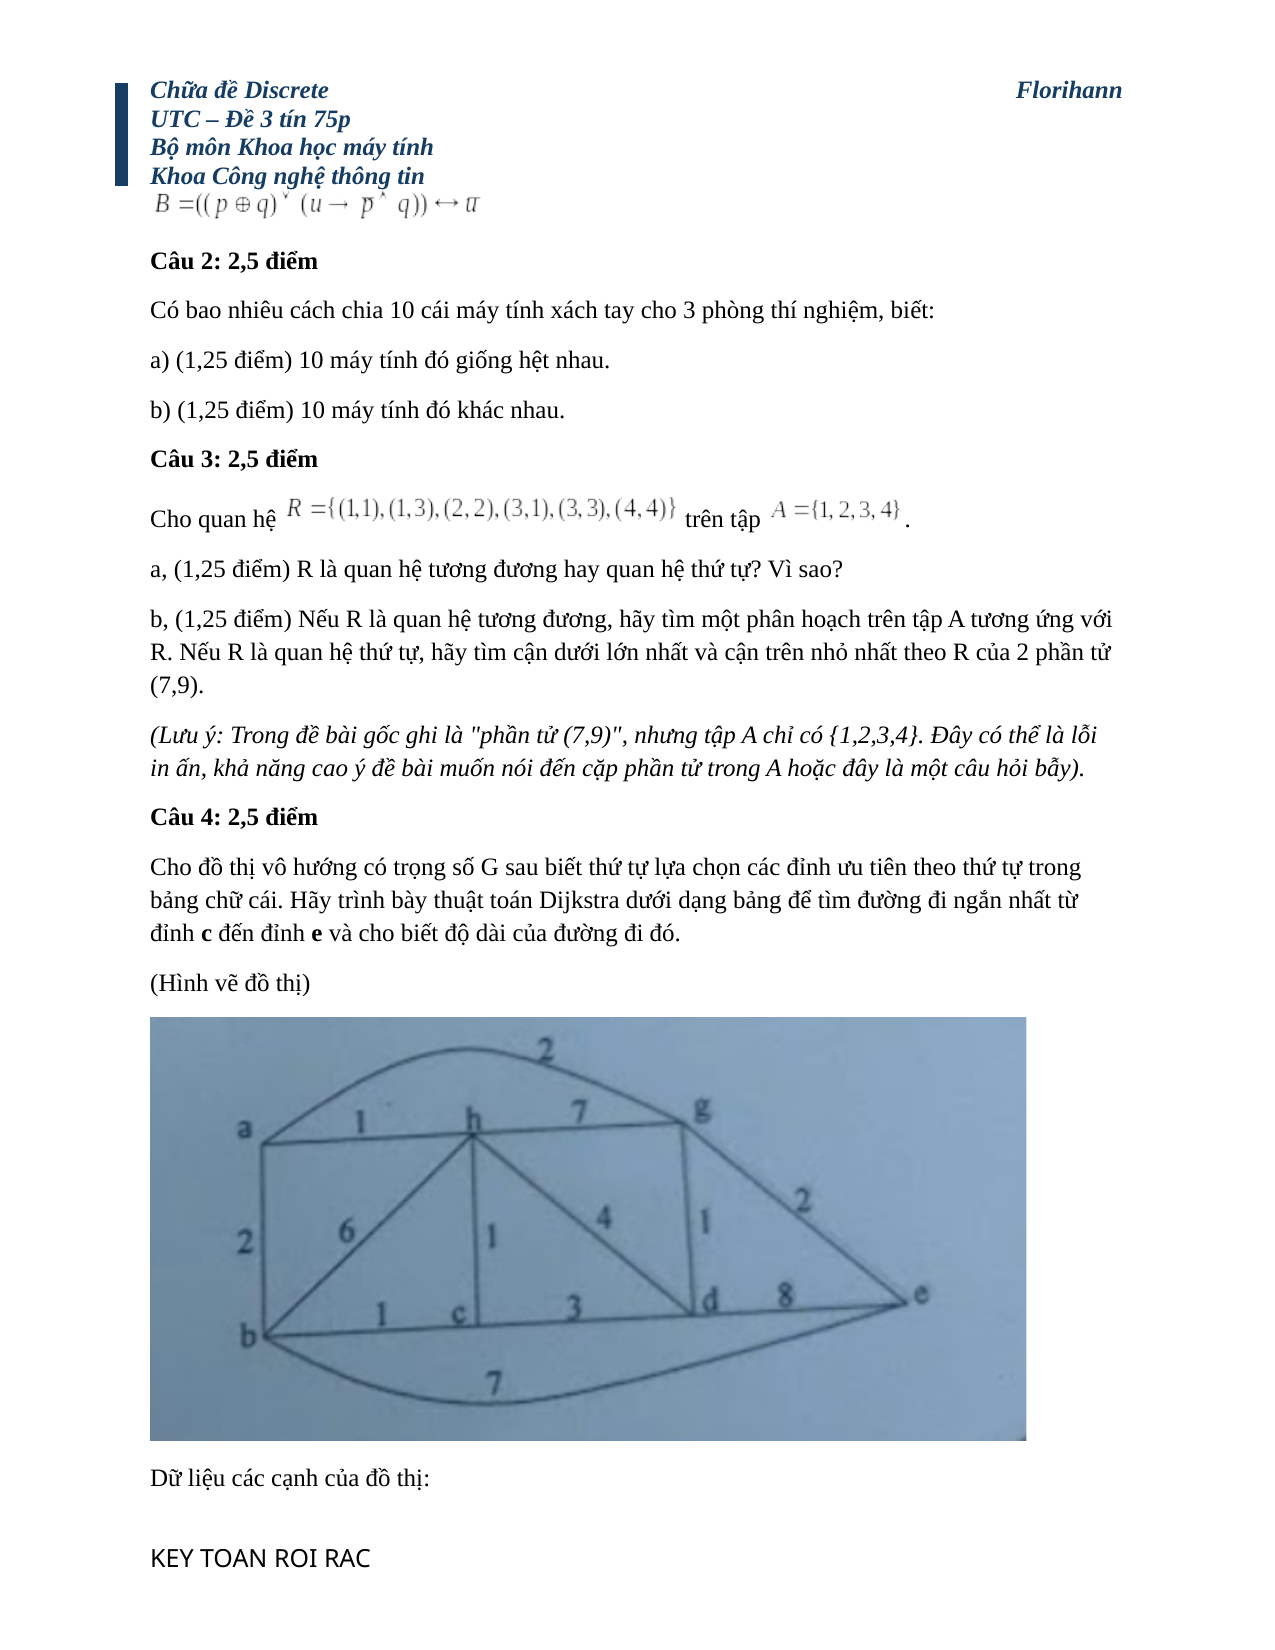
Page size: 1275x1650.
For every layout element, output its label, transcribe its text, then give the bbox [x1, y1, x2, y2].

text Câu 3: 2,5 điểm [150, 444, 1125, 473]
text Có bao nhiêu cách chia 10 cái máy tính xách tay cho 3 phòng thí nghiệm, biết: [150, 296, 1125, 324]
text Cho quan hệ trên tập . [150, 494, 1125, 533]
text b) (1,25 điểm) 10 máy tính đó khác nhau. [150, 395, 1125, 424]
text a, (1,25 điểm) R là quan hệ tương đương hay quan hệ thứ tự? Vì sao? [150, 554, 1125, 583]
text a) (1,25 điểm) 10 máy tính đó giống hệt nhau. [150, 345, 1125, 374]
text b, (1,25 điểm) Nếu R là quan hệ tương đương, hãy tìm một phân hoạch trên tập A tương ứng với R. Nếu R là quan hệ thứ tự, hãy tìm cận dưới lớn nhất và cận trên nhỏ nhất theo R của 2 phần tử (7,9). [150, 604, 1125, 699]
text Câu 4: 2,5 điểm [150, 802, 1125, 831]
text Cho đồ thị vô hướng có trọng số G sau biết thứ tự lựa chọn các đỉnh ưu tiên theo thứ tự trong bảng chữ cái. Hãy trình bày thuật toán Dijkstra dưới dạng bảng để tìm đường đi ngắn nhất từ đỉnh c đến đỉnh e và cho biết độ dài của đường đi đó. [150, 852, 1125, 947]
text Câu 2: 2,5 điểm [150, 246, 1125, 274]
text (Hình vẽ đồ thị) [150, 968, 1125, 997]
picture [150, 1017, 1027, 1441]
text (Lưu ý: Trong đề bài gốc ghi là "phần tử (7,9)", nhưng tập A chỉ có {1,2,3,4}. Đây có thể là lỗi in ấn, khả năng cao ý đề bài muốn nói đến cặp phần tử trong A hoặc đây là một câu hỏi bẫy). [150, 720, 1125, 781]
text Dữ liệu các cạnh của đồ thị: [150, 1463, 1125, 1491]
